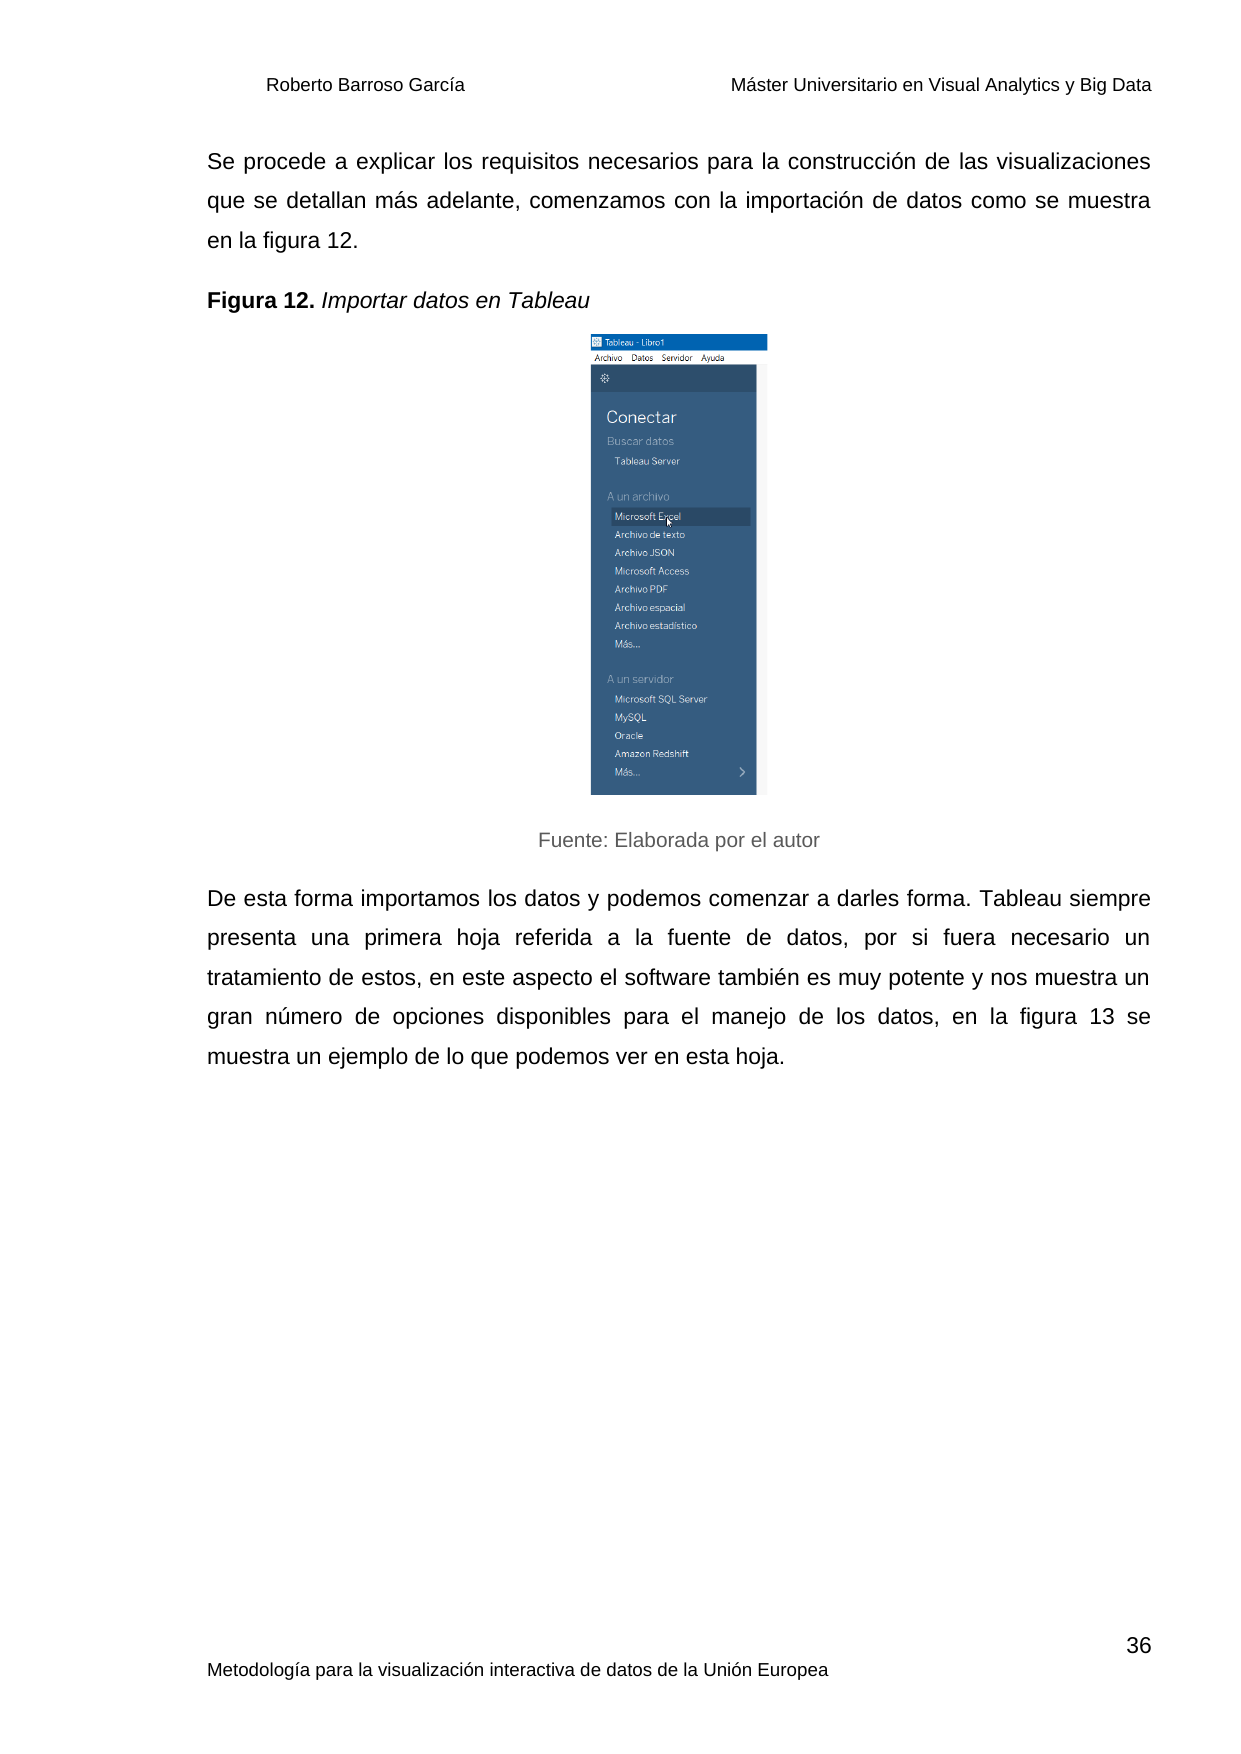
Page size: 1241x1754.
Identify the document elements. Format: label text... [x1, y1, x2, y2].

text Fuente: Elaborada por el autor [207, 828, 1152, 852]
text Figura 12. Importar datos en Tableau [207, 287, 1152, 313]
text Se procede a explicar los requisitos necesarios para la construcción de las visualizaciones que se detallan más adelante, comenzamos con la importación de datos como se muestra en la figura 12. [207, 148, 1152, 253]
text De esta forma importamos los datos y podemos comenzar a darles forma. Tableau siempre presenta una primera hoja referida a la fuente de datos, por si fuera necesario un tratamiento de estos, en este aspecto el software también es muy potente y nos muestra un gran número de opciones disponibles para el manejo de los datos, en la figura 13 se muestra un ejemplo de lo que podemos ver en esta hoja. [207, 885, 1152, 1069]
picture [590, 334, 768, 795]
